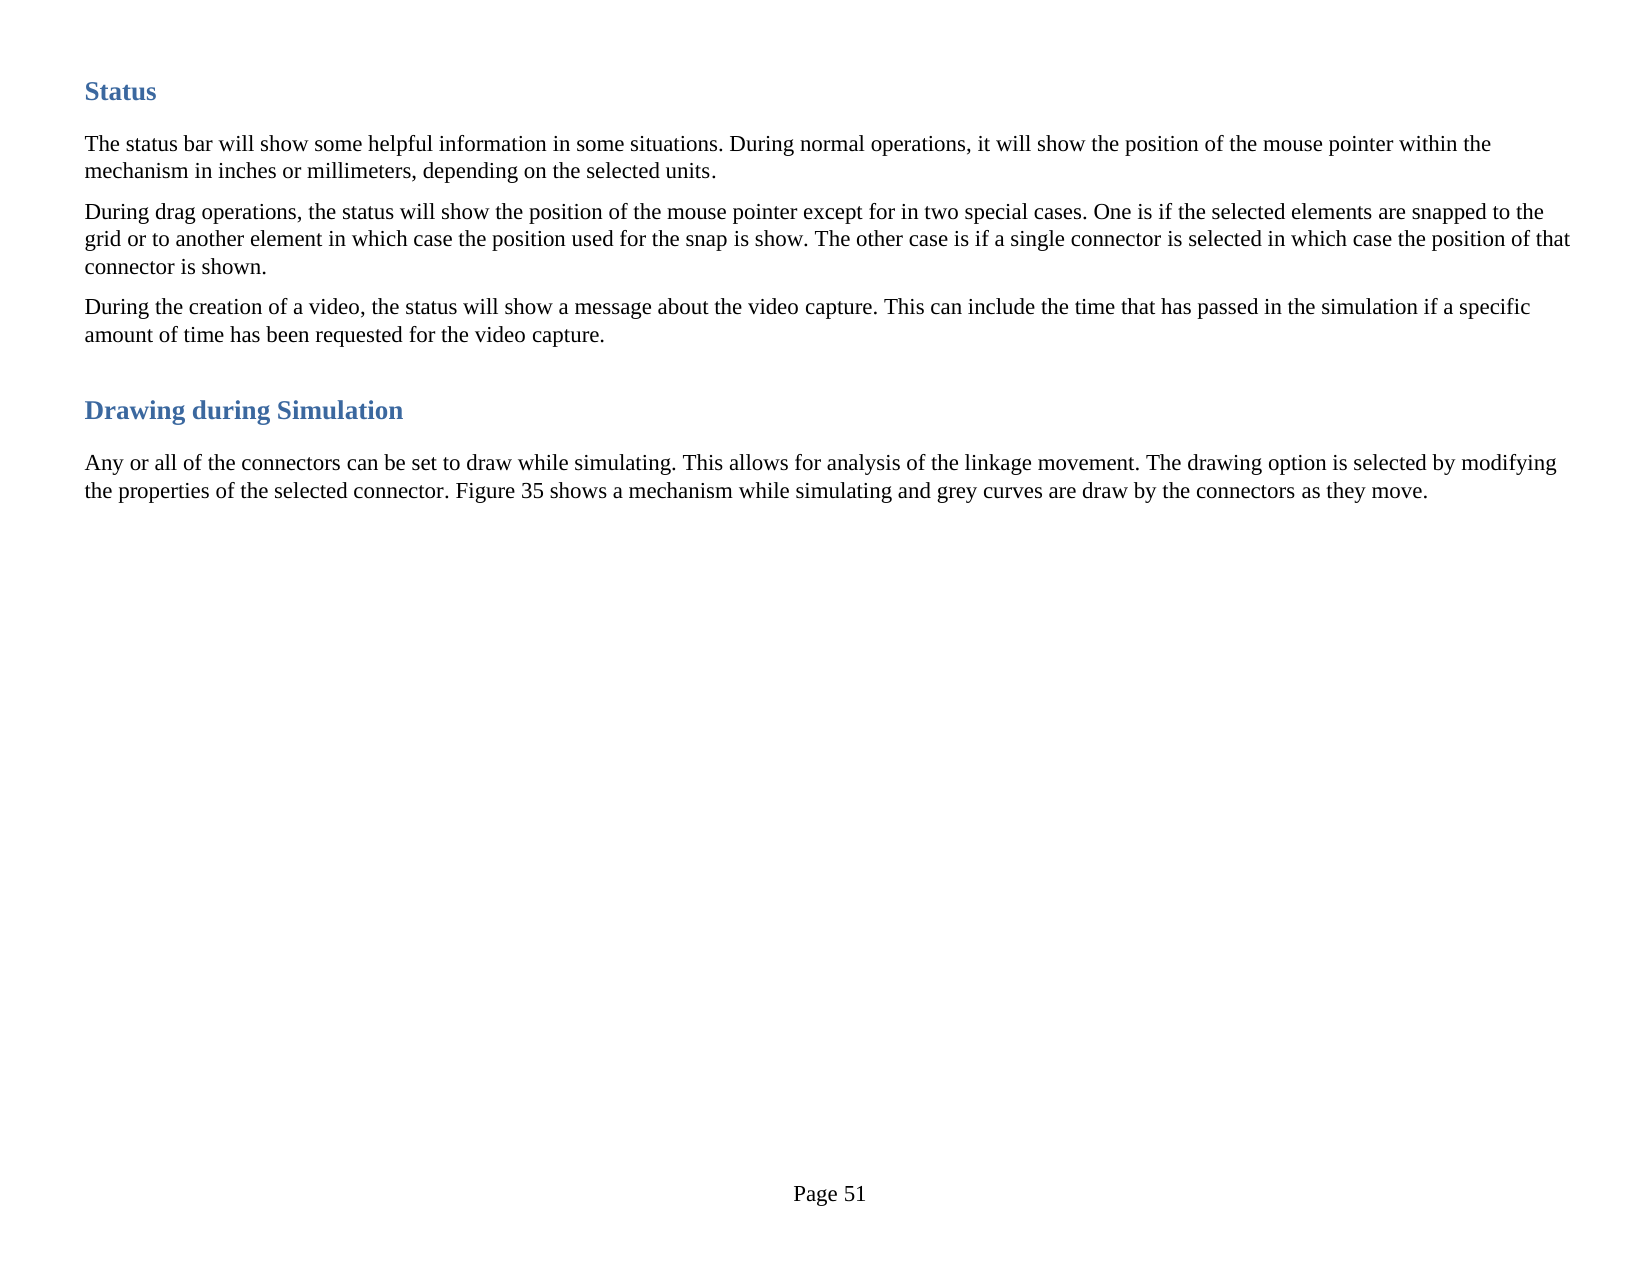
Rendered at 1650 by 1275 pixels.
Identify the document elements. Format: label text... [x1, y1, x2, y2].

text During drag operations, the status will show the position of the mouse pointer except for in two special cases. One is if the selected elements are snapped to the grid or to another element in which case the position used for the snap is show. The other case is if a single connector is selected in which case the position of that connector is shown. [84, 198, 1575, 279]
subtitle Drawing during Simulation [84, 394, 1575, 425]
text During the creation of a video, the status will show a message about the video capture. This can include the time that has passed in the simulation if a specific amount of time has been requested for the video capture. [84, 293, 1575, 347]
subtitle Status [84, 75, 1575, 106]
text Any or all of the connectors can be set to draw while simulating. This allows for analysis of the linkage movement. The drawing option is selected by modifying the properties of the selected connector. Figure 35 shows a mechanism while simulating and grey curves are draw by the connectors as they move. [84, 449, 1575, 503]
text The status bar will show some helpful information in some situations. During normal operations, it will show the position of the mouse pointer within the mechanism in inches or millimeters, depending on the selected units. [84, 130, 1575, 184]
